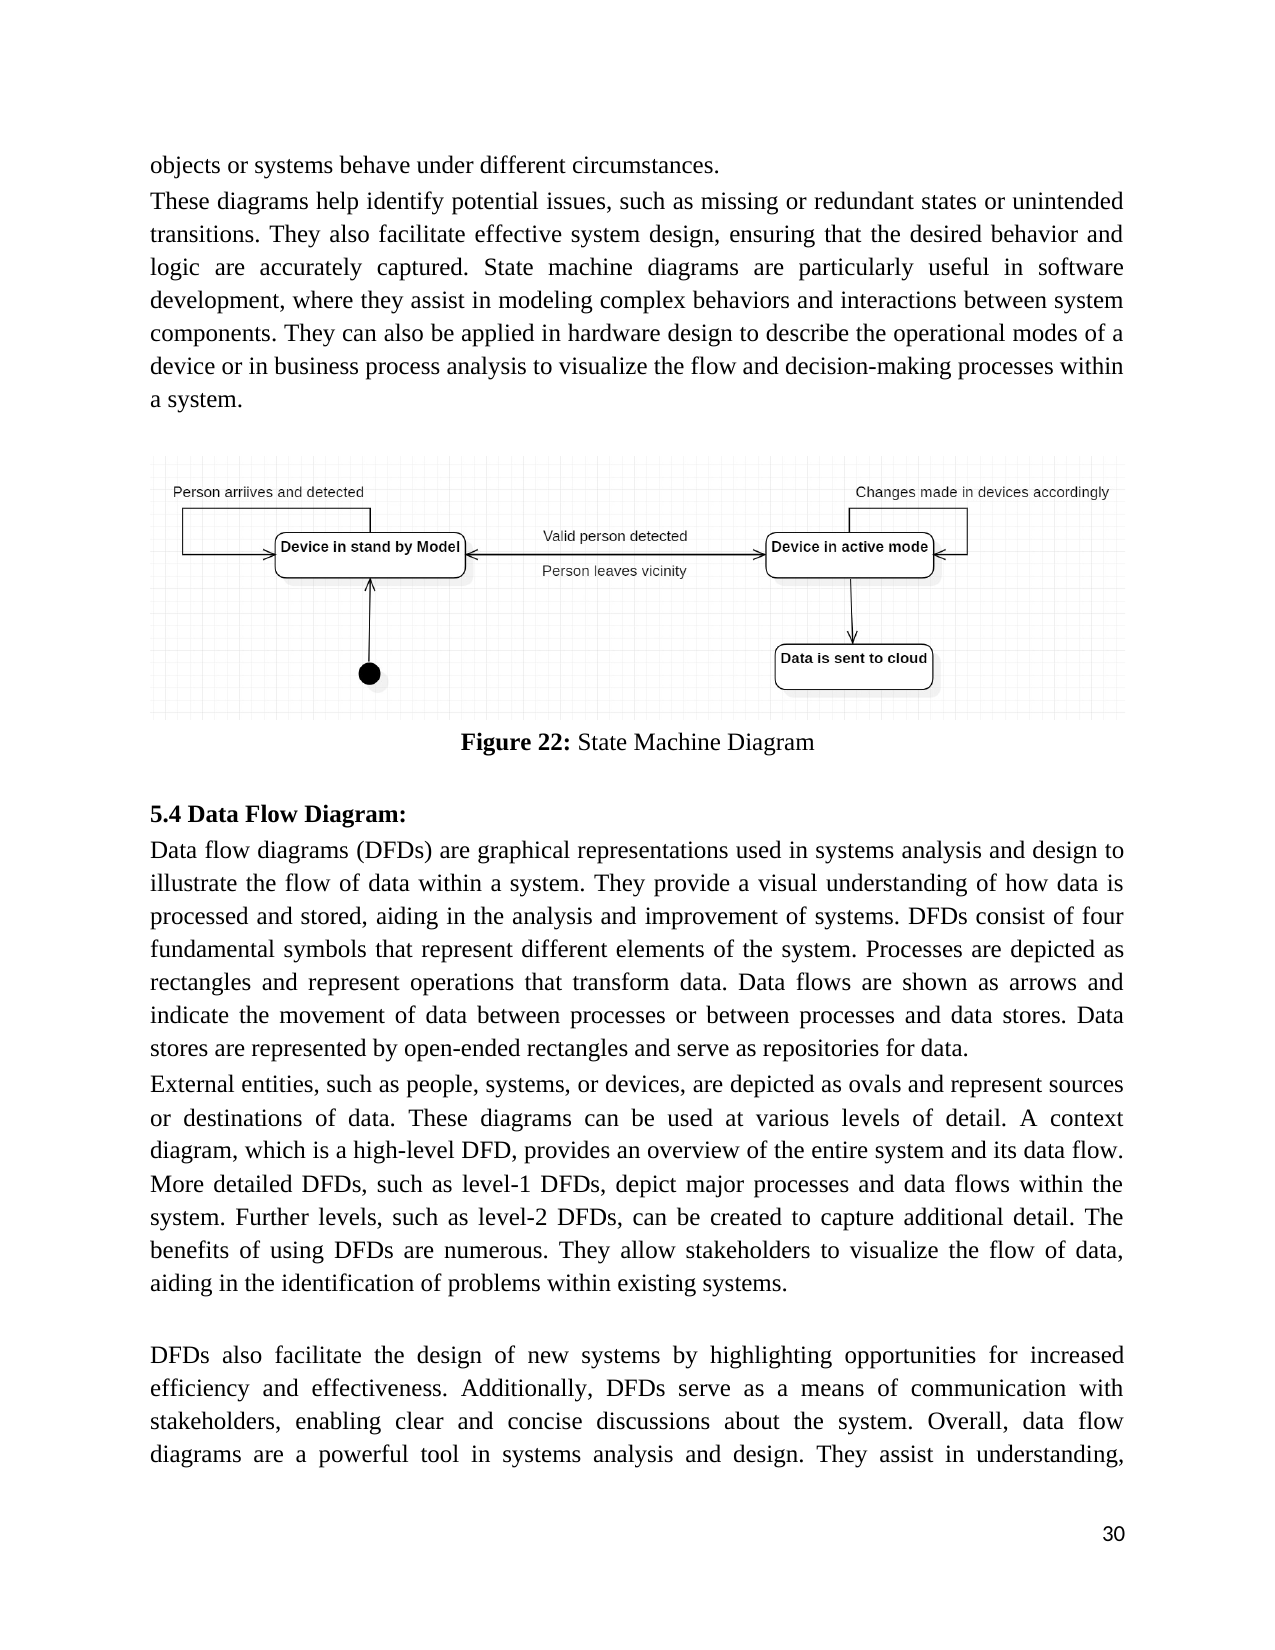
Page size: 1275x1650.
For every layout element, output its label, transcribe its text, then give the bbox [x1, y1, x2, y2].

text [150, 1340, 1125, 1468]
text These diagrams help identify potential issues, such as missing or redundant states or unintended transitions. They also facilitate effective system design, ensuring that the desired behavior and logic are accurately captured. State machine diagrams are particularly useful in software development, where they assist in modeling complex behaviors and interactions between system components. They can also be applied in hardware design to describe the operational modes of a device or in business process analysis to visualize the flow and decision-making processes within a system. [150, 186, 1125, 413]
text Figure 22: State Machine Diagram [150, 727, 1125, 756]
text Data flow diagrams (DFDs) are graphical representations used in systems analysis and design to illustrate the flow of data within a system. They provide a visual understanding of how data is processed and stored, aiding in the analysis and improvement of systems. DFDs consist of four fundamental symbols that represent different elements of the system. Processes are depicted as rectangles and represent operations that transform data. Data flows are shown as arrows and indicate the movement of data between processes or between processes and data stores. Data stores are represented by open-ended rectangles and serve as repositories for data. [150, 835, 1125, 1062]
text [150, 150, 1125, 179]
picture [150, 456, 1125, 720]
text External entities, such as people, systems, or devices, are depicted as ovals and represent sources or destinations of data. These diagrams can be used at various levels of detail. A context diagram, which is a high-level DFD, provides an overview of the entire system and its data flow. More detailed DFDs, such as level-1 DFDs, depict major processes and data flows within the system. Further levels, such as level-2 DFDs, can be created to capture additional detail. The benefits of using DFDs are numerous. They allow stakeholders to visualize the flow of data, aiding in the identification of problems within existing systems. [150, 1069, 1125, 1296]
text 5.4 Data Flow Diagram: [150, 799, 1125, 828]
